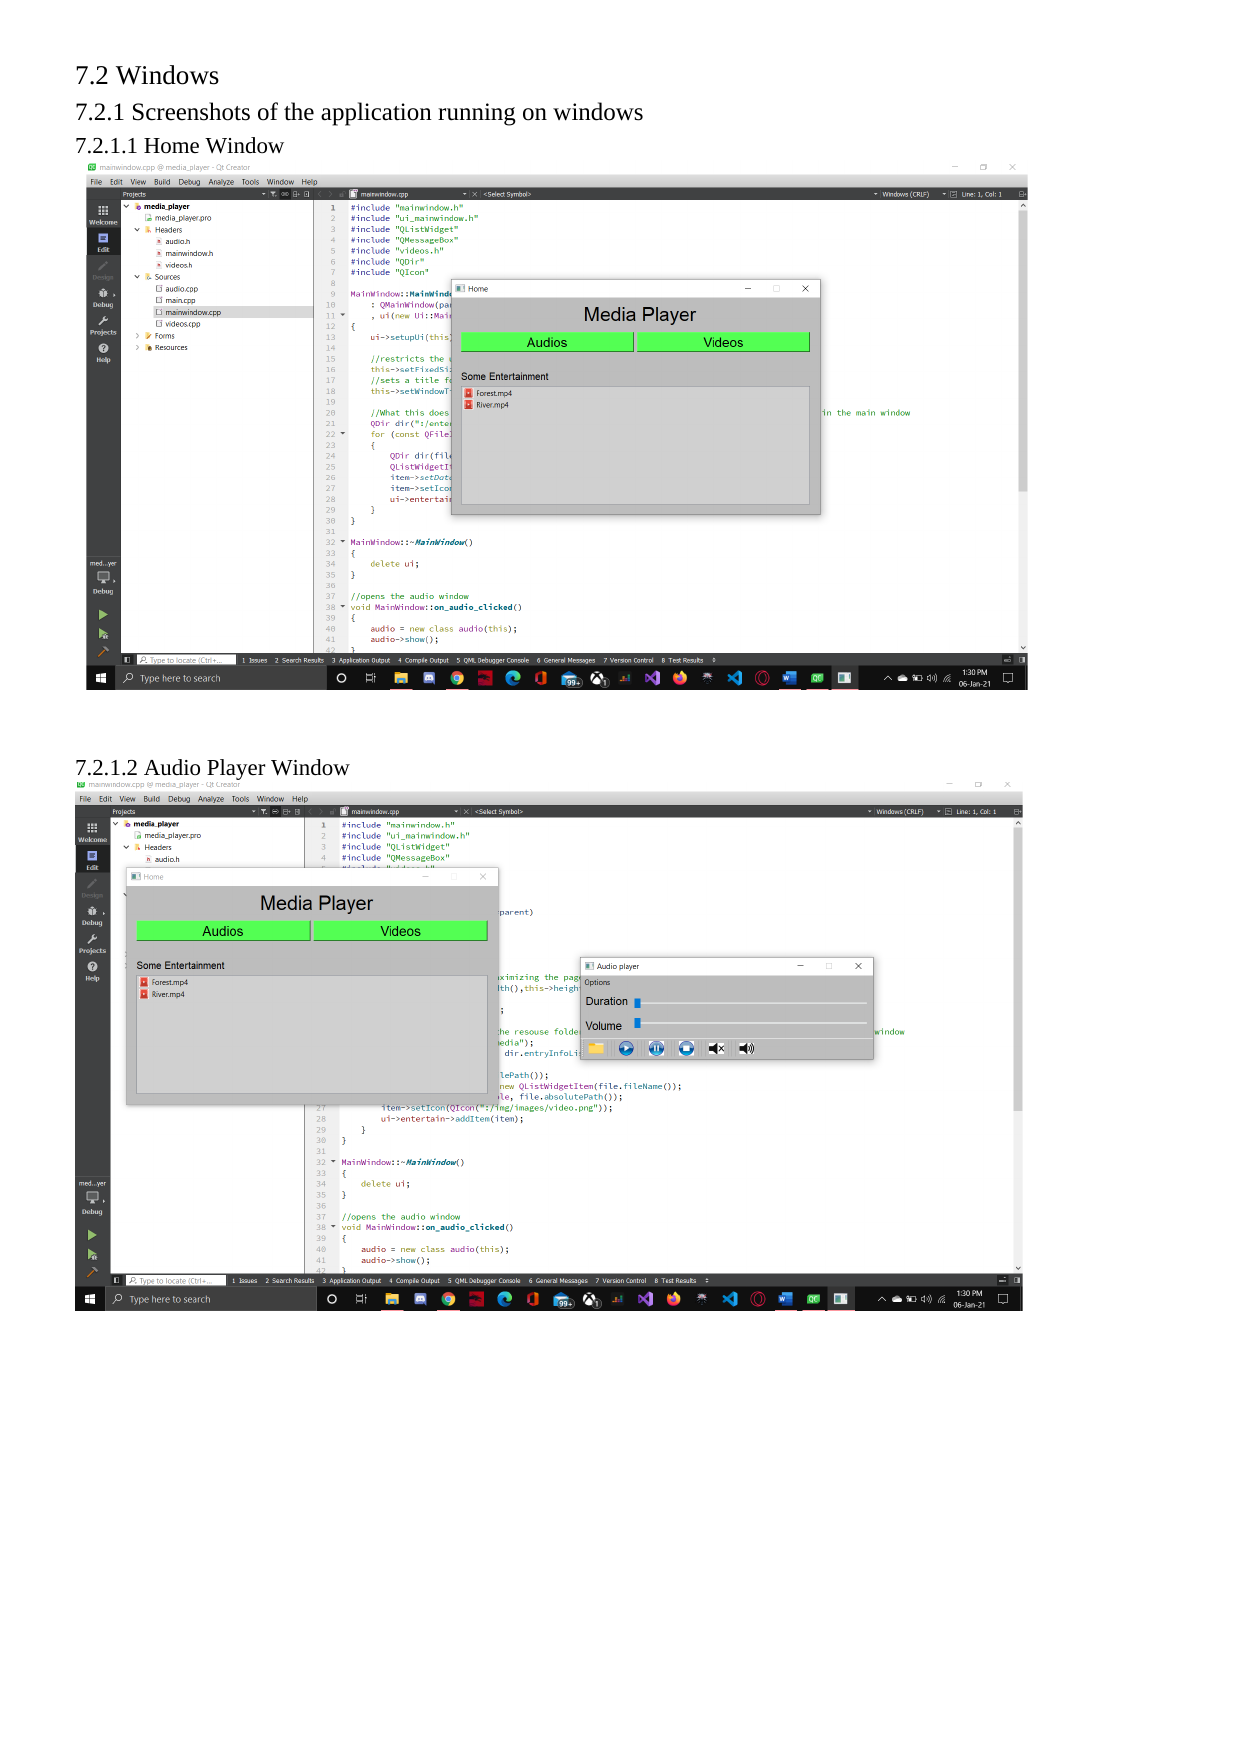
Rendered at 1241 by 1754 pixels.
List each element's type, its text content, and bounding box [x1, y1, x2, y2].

subtitle 7.2.1.2 Audio Player Window [75, 754, 1165, 780]
subtitle 7.2.1 Screenshots of the application running on windows [75, 97, 1165, 126]
picture [86, 160, 1028, 690]
subtitle 7.2.1.1 Home Window [75, 132, 1165, 158]
subtitle 7.2 Windows [75, 59, 1165, 90]
picture [75, 782, 1023, 1311]
